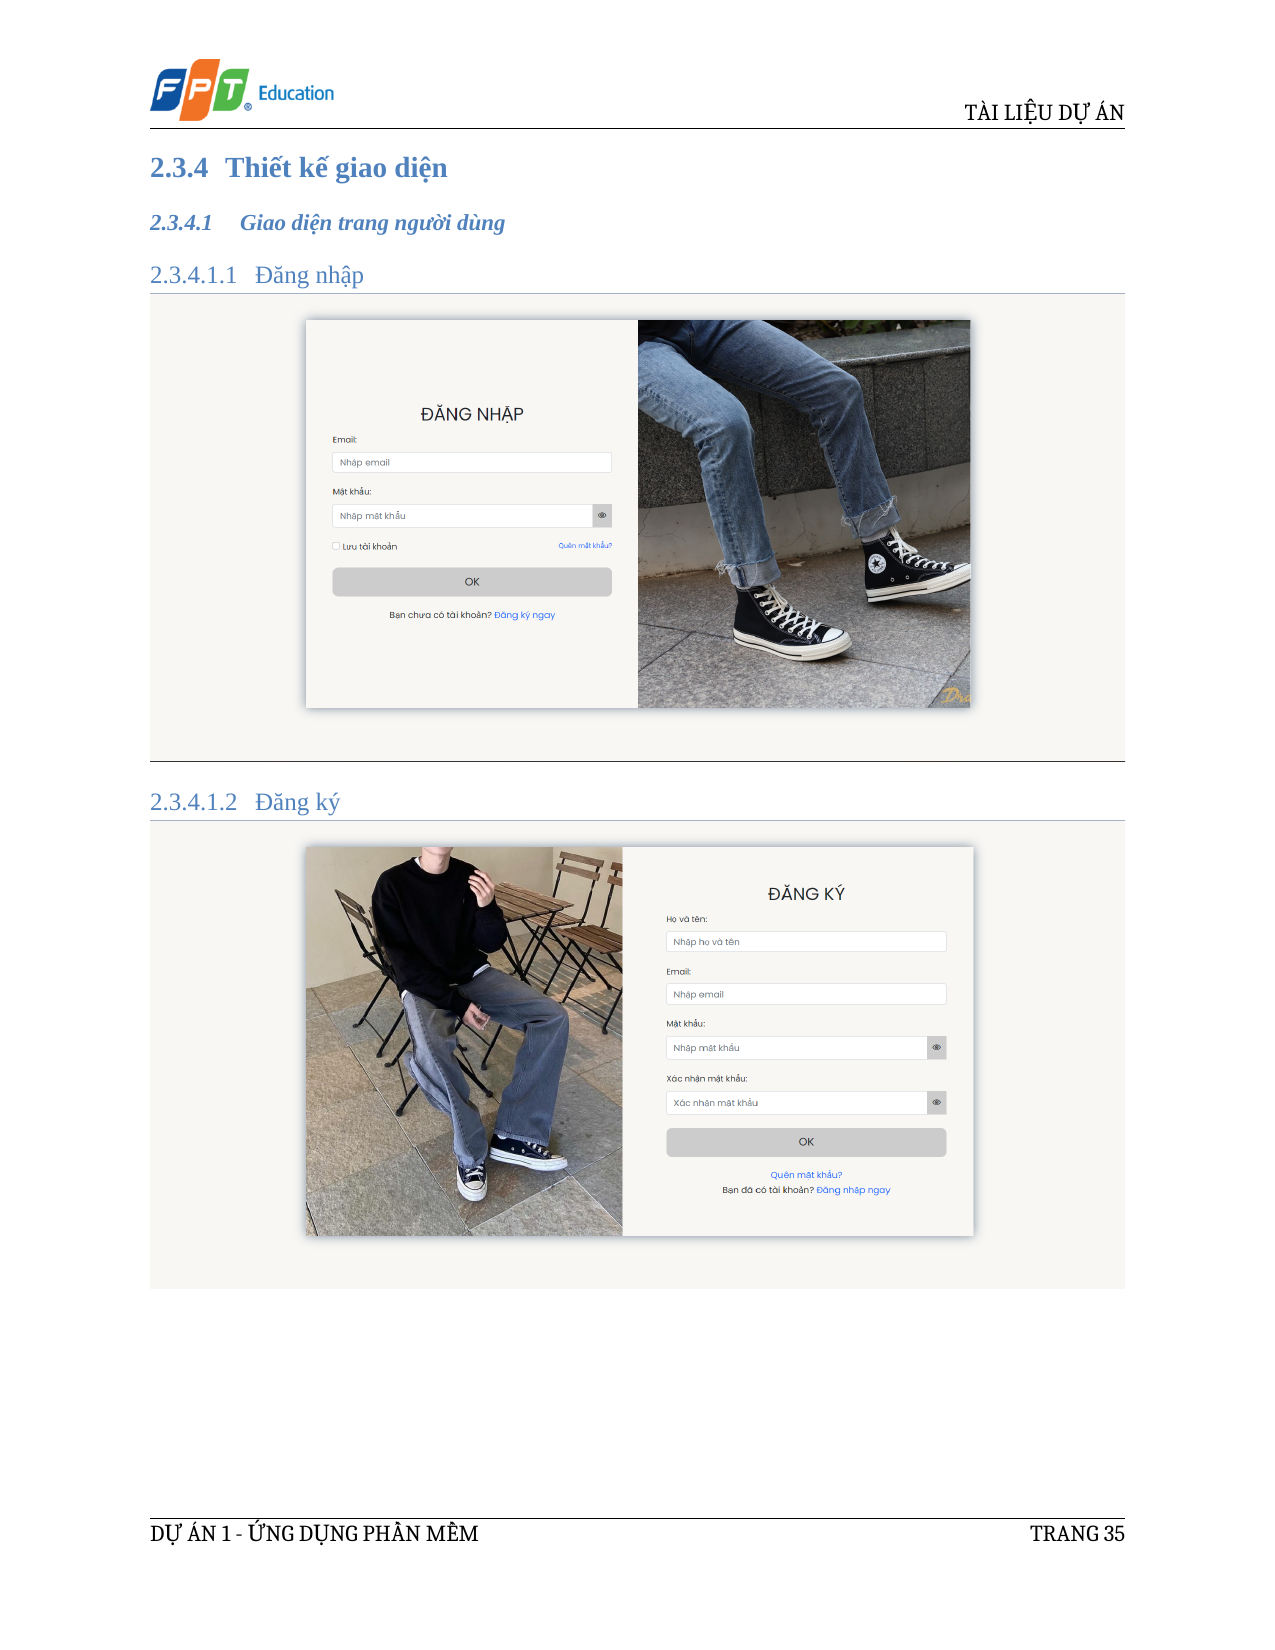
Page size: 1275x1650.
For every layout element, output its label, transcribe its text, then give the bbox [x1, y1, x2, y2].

picture [150, 820, 1125, 1289]
picture [150, 59, 336, 121]
subtitle Đăng ký [150, 787, 1125, 816]
picture [150, 293, 1125, 762]
subtitle Thiết kế giao diện [150, 150, 1125, 183]
subtitle Đăng nhập [150, 260, 1125, 289]
subtitle Giao diện trang người dùng [150, 209, 1125, 236]
